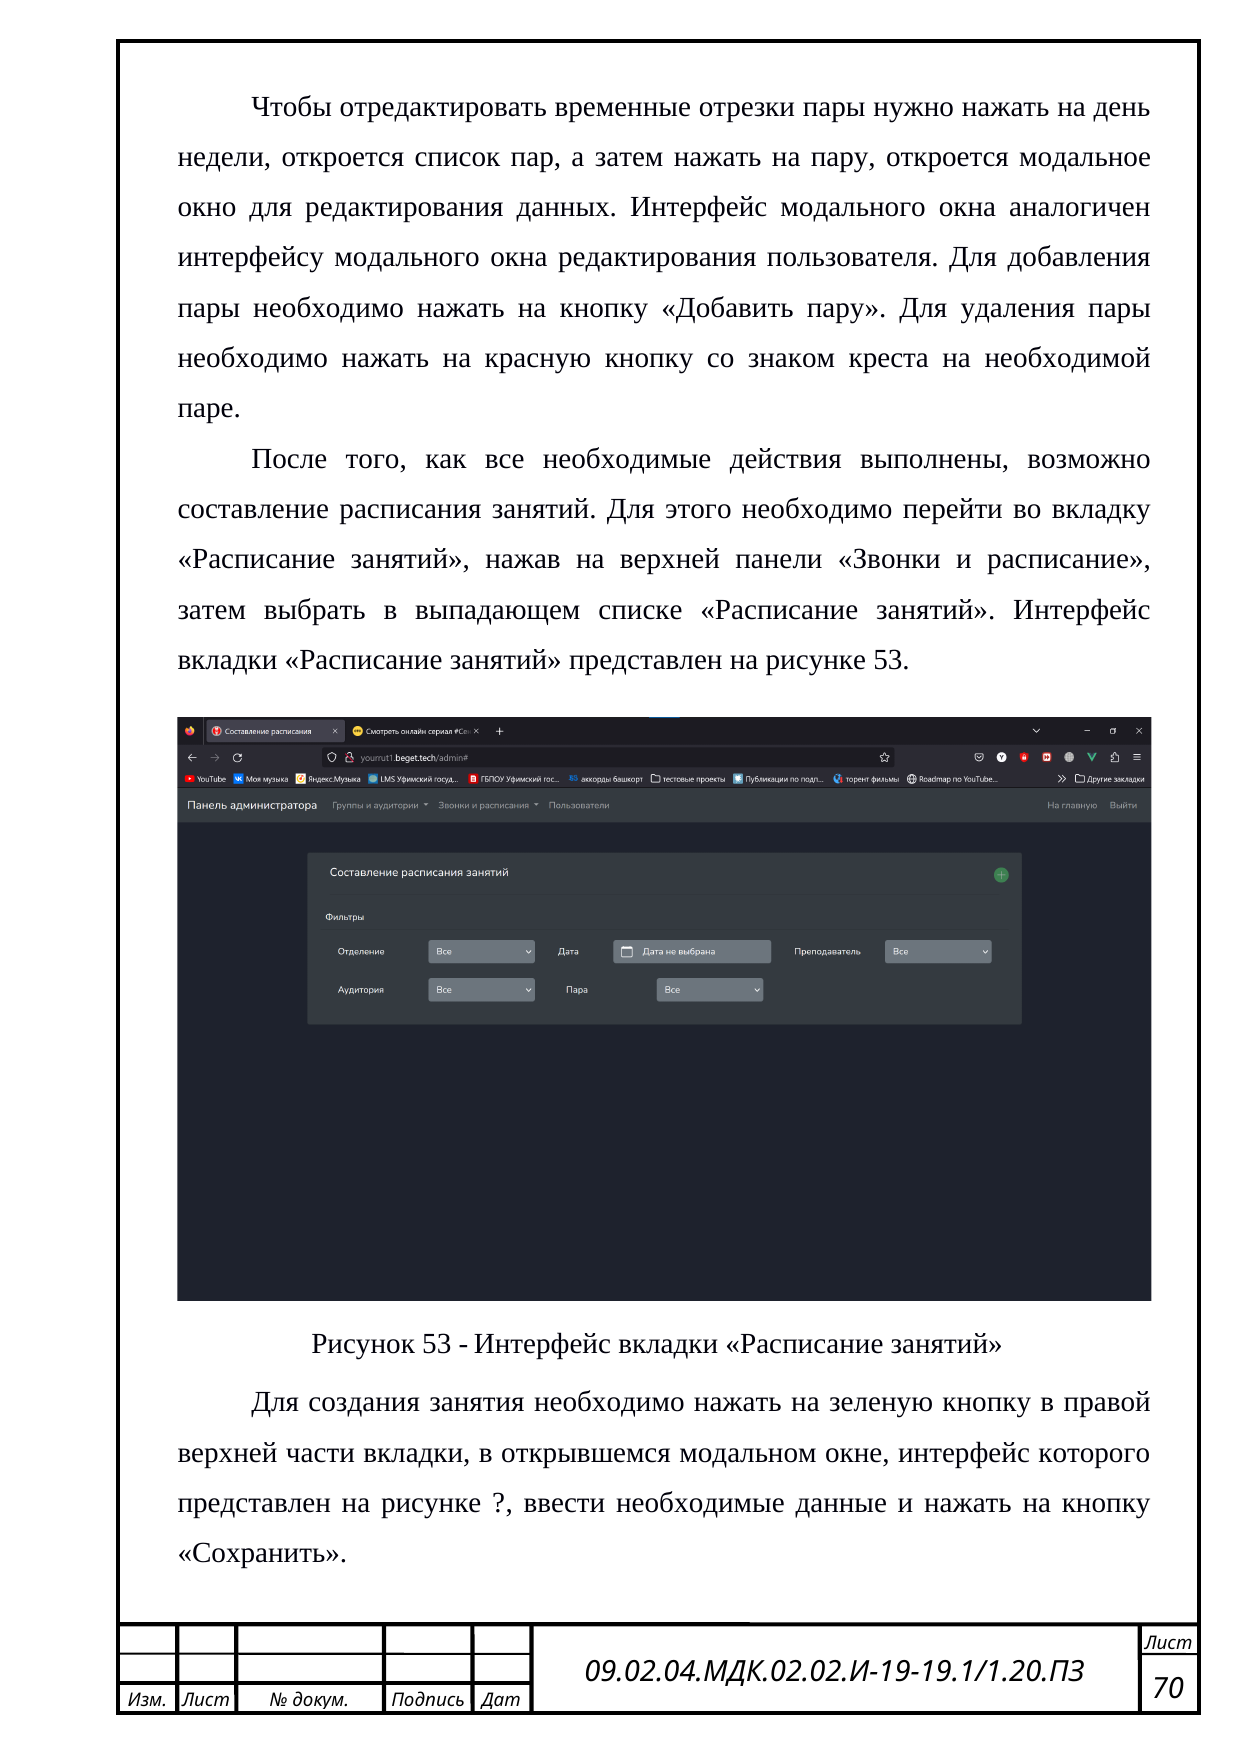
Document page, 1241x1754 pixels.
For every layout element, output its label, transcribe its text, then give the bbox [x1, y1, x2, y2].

text После того, как все необходимые действия выполнены, возможно составление расписания занятий. Для этого необходимо перейти во вкладку «Расписание занятий», нажав на верхней панели «Звонки и расписание», затем выбрать в выпадающем списке «Расписание занятий». Интерфейс вкладки «Расписание занятий» представлен на рисунке 53. [177, 441, 1152, 676]
text Для создания занятия необходимо нажать на зеленую кнопку в правой верхней части вкладки, в открывшемся модальном окне, интерфейс которого представлен на рисунке ?, ввести необходимые данные и нажать на кнопку «Сохранить». [177, 1384, 1152, 1569]
text Чтобы отредактировать временные отрезки пары нужно нажать на день недели, откроется список пар, а затем нажать на пару, откроется модальное окно для редактирования данных. Интерфейс модального окна аналогичен интерфейсу модального окна редактирования пользователя. Для добавления пары необходимо нажать на кнопку «Добавить пару». Для удаления пары необходимо нажать на красную кнопку со знаком креста на необходимой паре. [177, 89, 1152, 424]
text Интерфейс вкладки «Расписание занятий» [177, 1326, 1137, 1359]
picture [177, 717, 1152, 1301]
